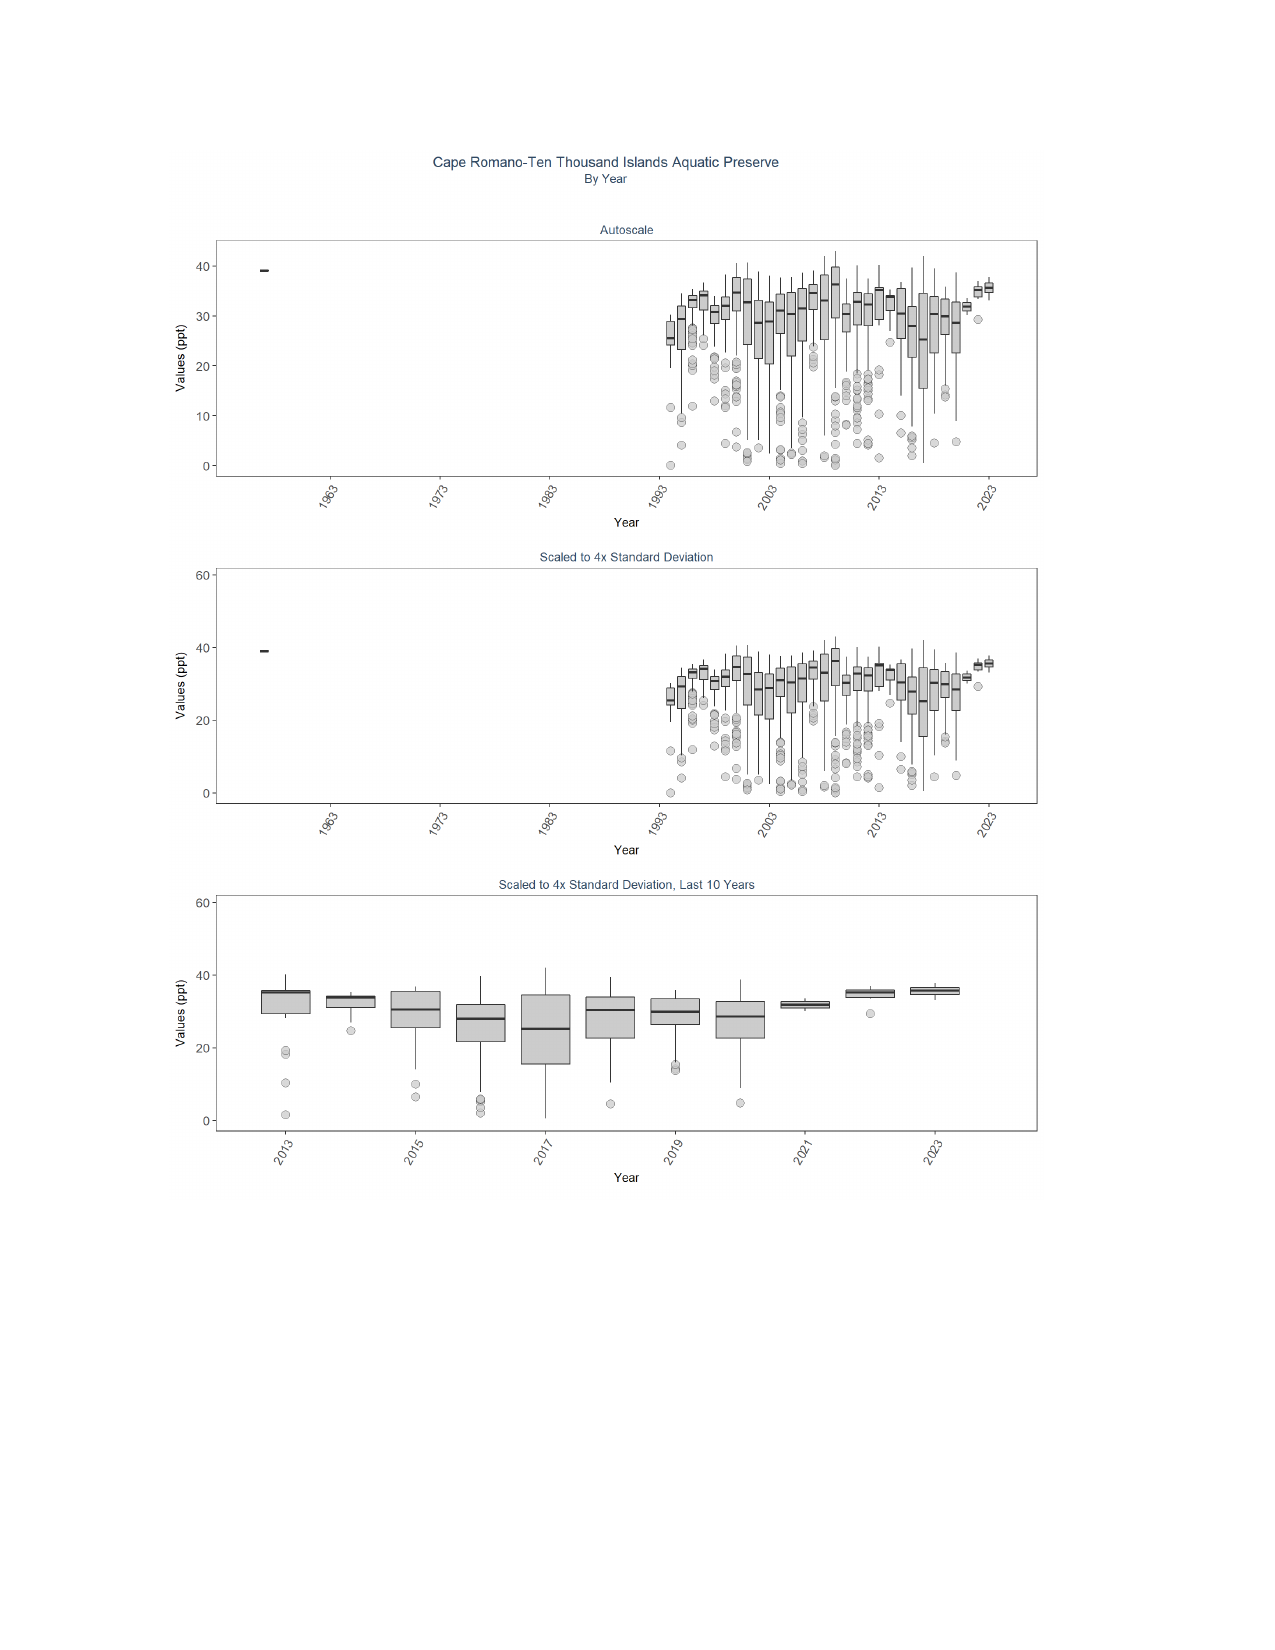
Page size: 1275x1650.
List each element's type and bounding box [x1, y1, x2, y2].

picture [168, 150, 1044, 1200]
